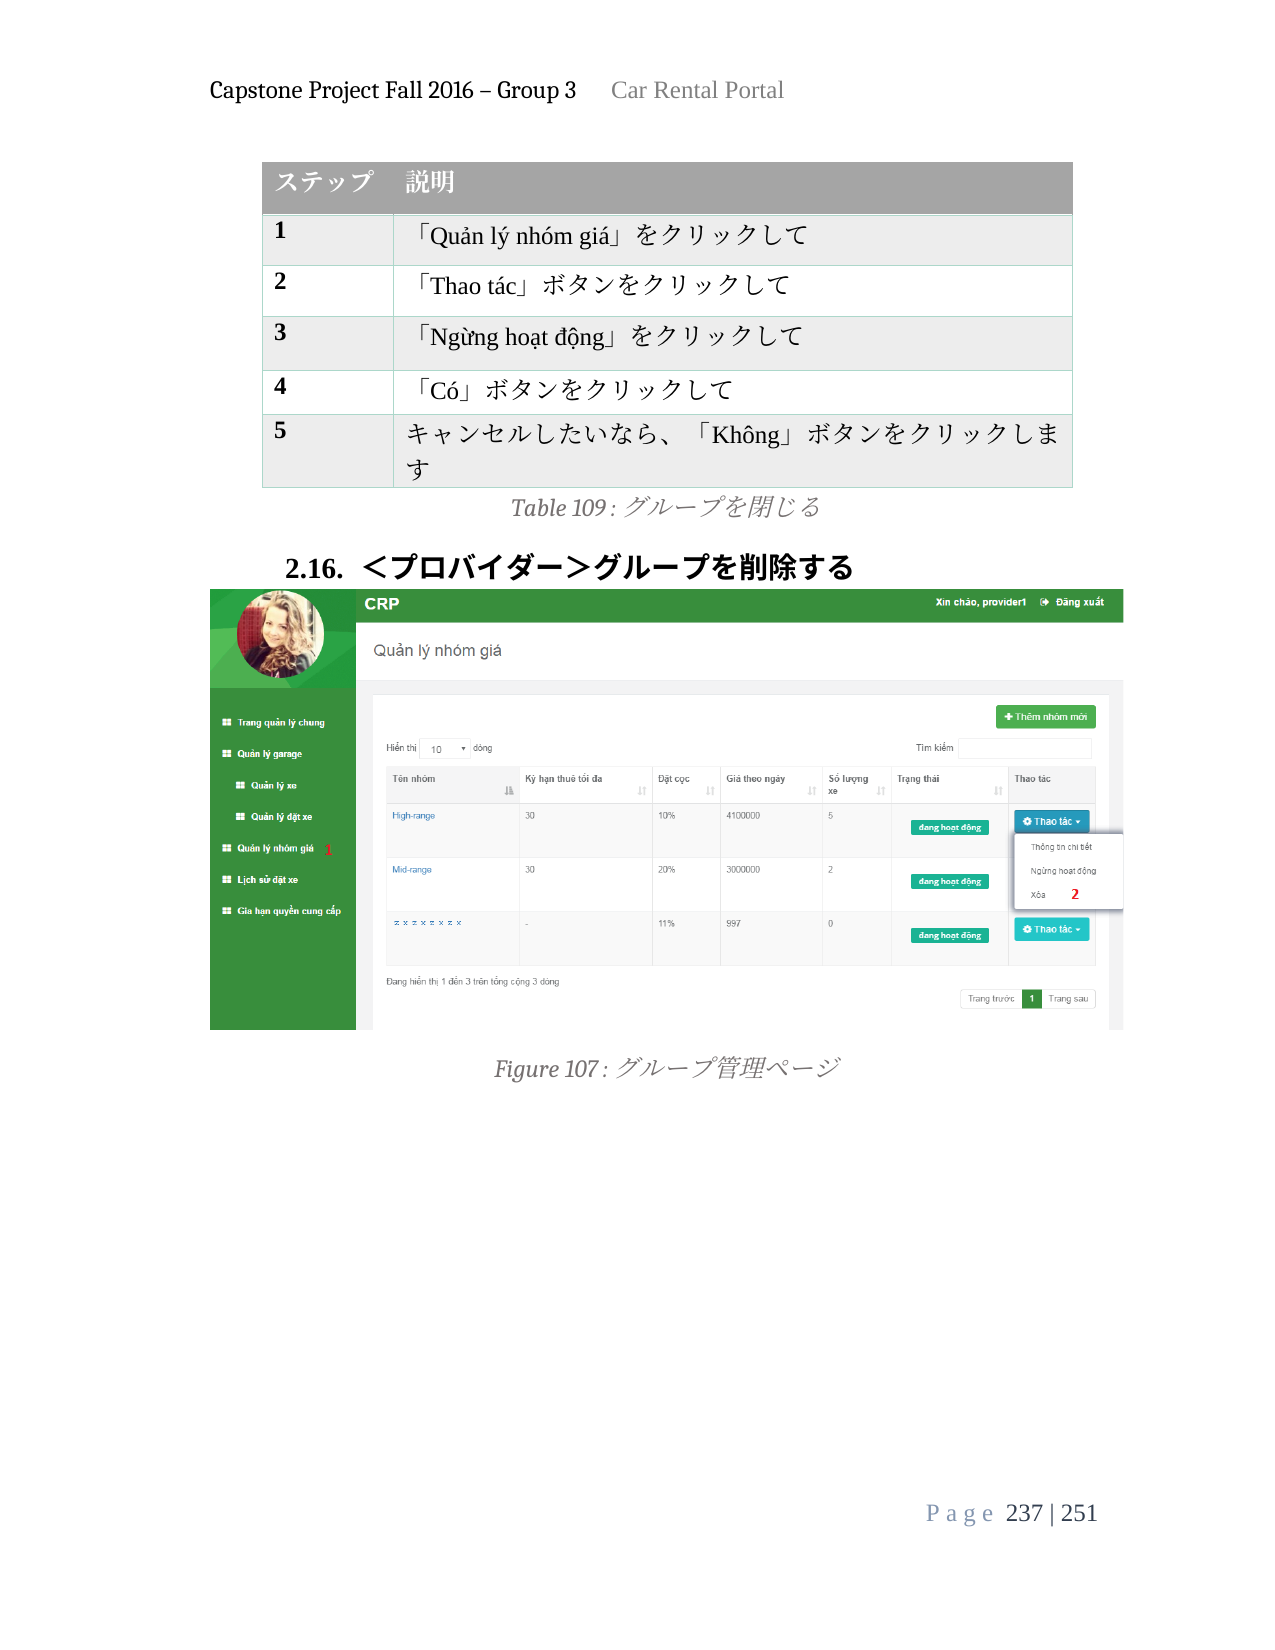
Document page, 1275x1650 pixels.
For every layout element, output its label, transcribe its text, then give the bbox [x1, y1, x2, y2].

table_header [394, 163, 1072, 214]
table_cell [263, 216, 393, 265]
text Table 109 : グループを閉じる [210, 488, 1125, 524]
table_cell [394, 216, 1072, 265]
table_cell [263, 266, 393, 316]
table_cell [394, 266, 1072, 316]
text Figure 107 : グループ管理ページ [210, 1049, 1125, 1085]
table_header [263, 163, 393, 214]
picture [210, 589, 1124, 1030]
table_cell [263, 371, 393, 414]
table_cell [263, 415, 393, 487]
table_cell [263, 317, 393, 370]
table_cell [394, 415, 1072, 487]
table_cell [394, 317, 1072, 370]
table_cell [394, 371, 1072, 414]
subtitle ＜プロバイダー＞グループを削除する [285, 545, 1125, 587]
